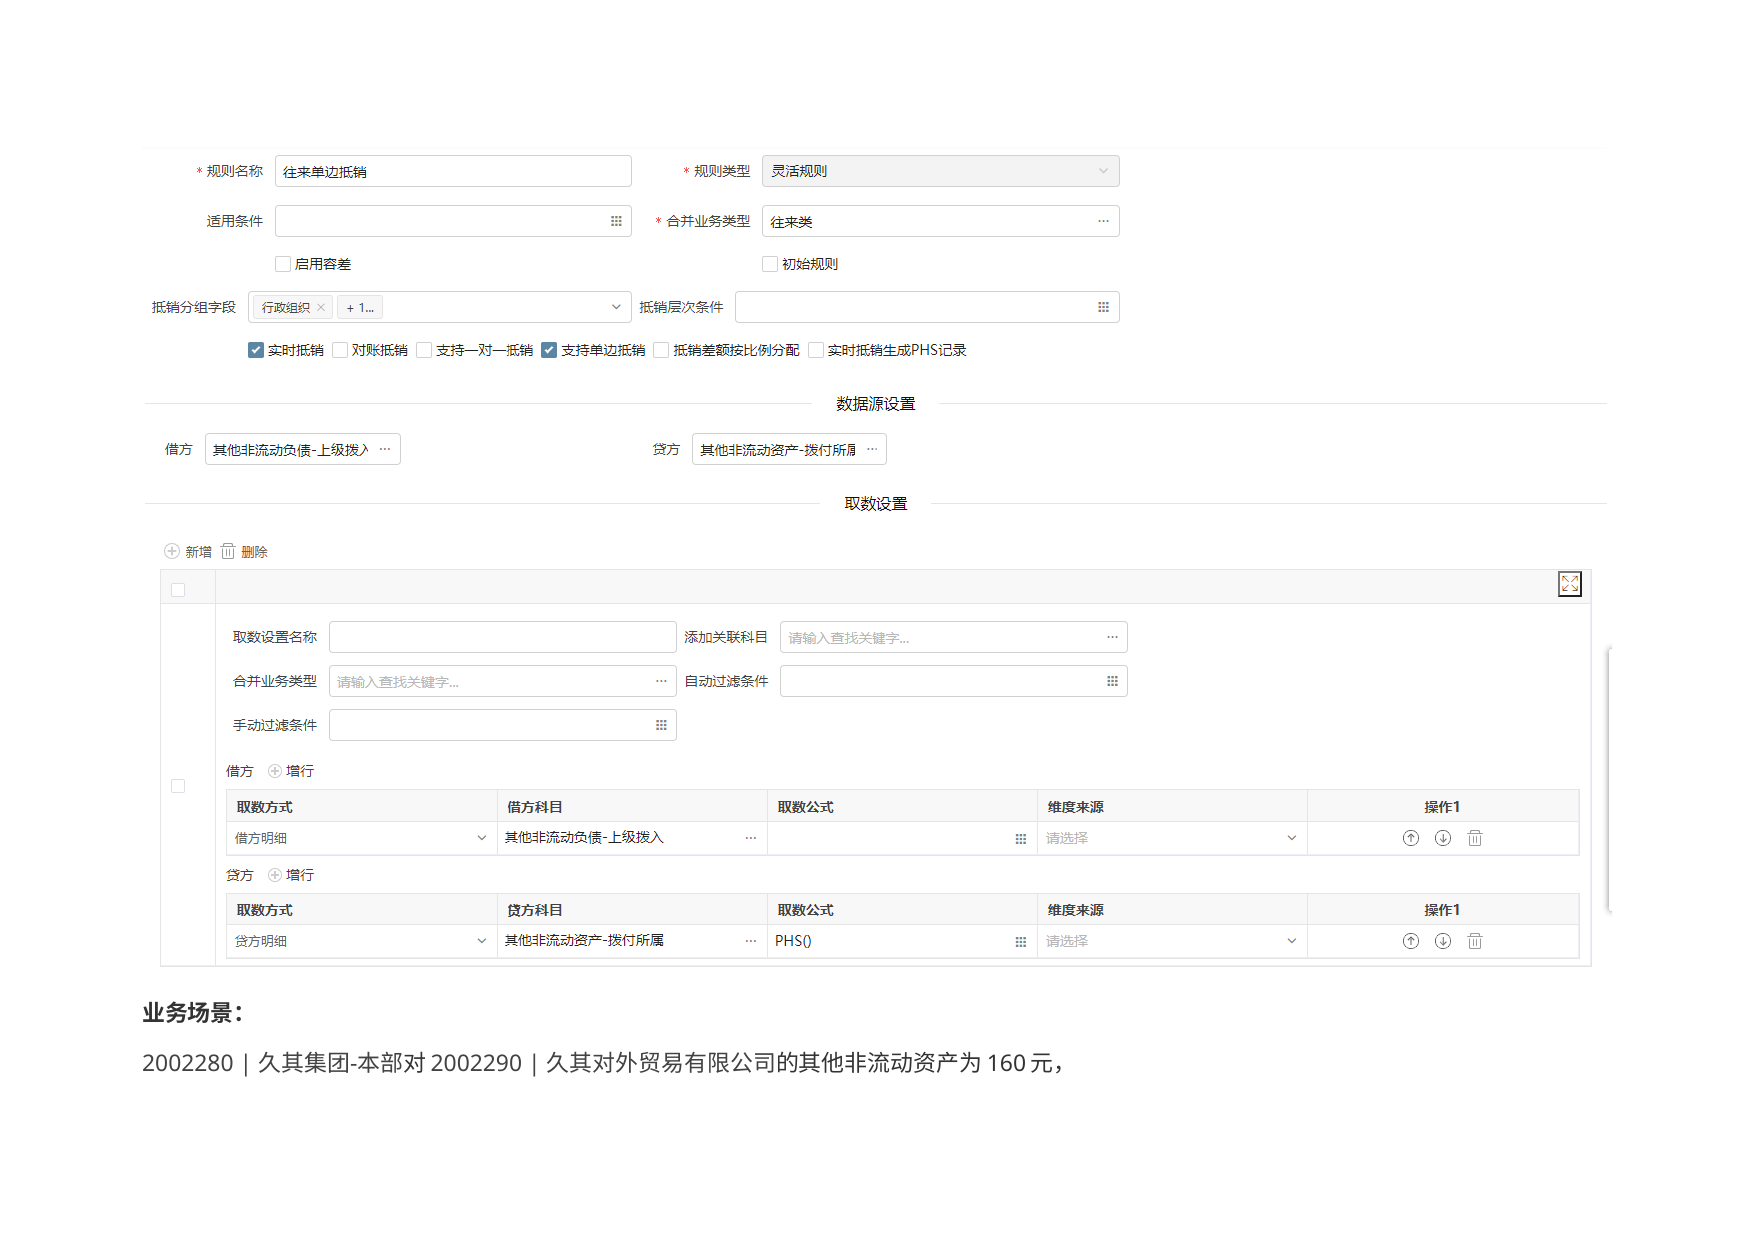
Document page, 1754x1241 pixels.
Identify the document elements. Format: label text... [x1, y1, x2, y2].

picture [141, 147, 1613, 980]
list 业务场景： [142, 995, 1612, 1028]
list 2002280 | 久其集团-本部对2002290 | 久其对外贸易有限公司的其他非流动资产为160元， [142, 1044, 1612, 1078]
